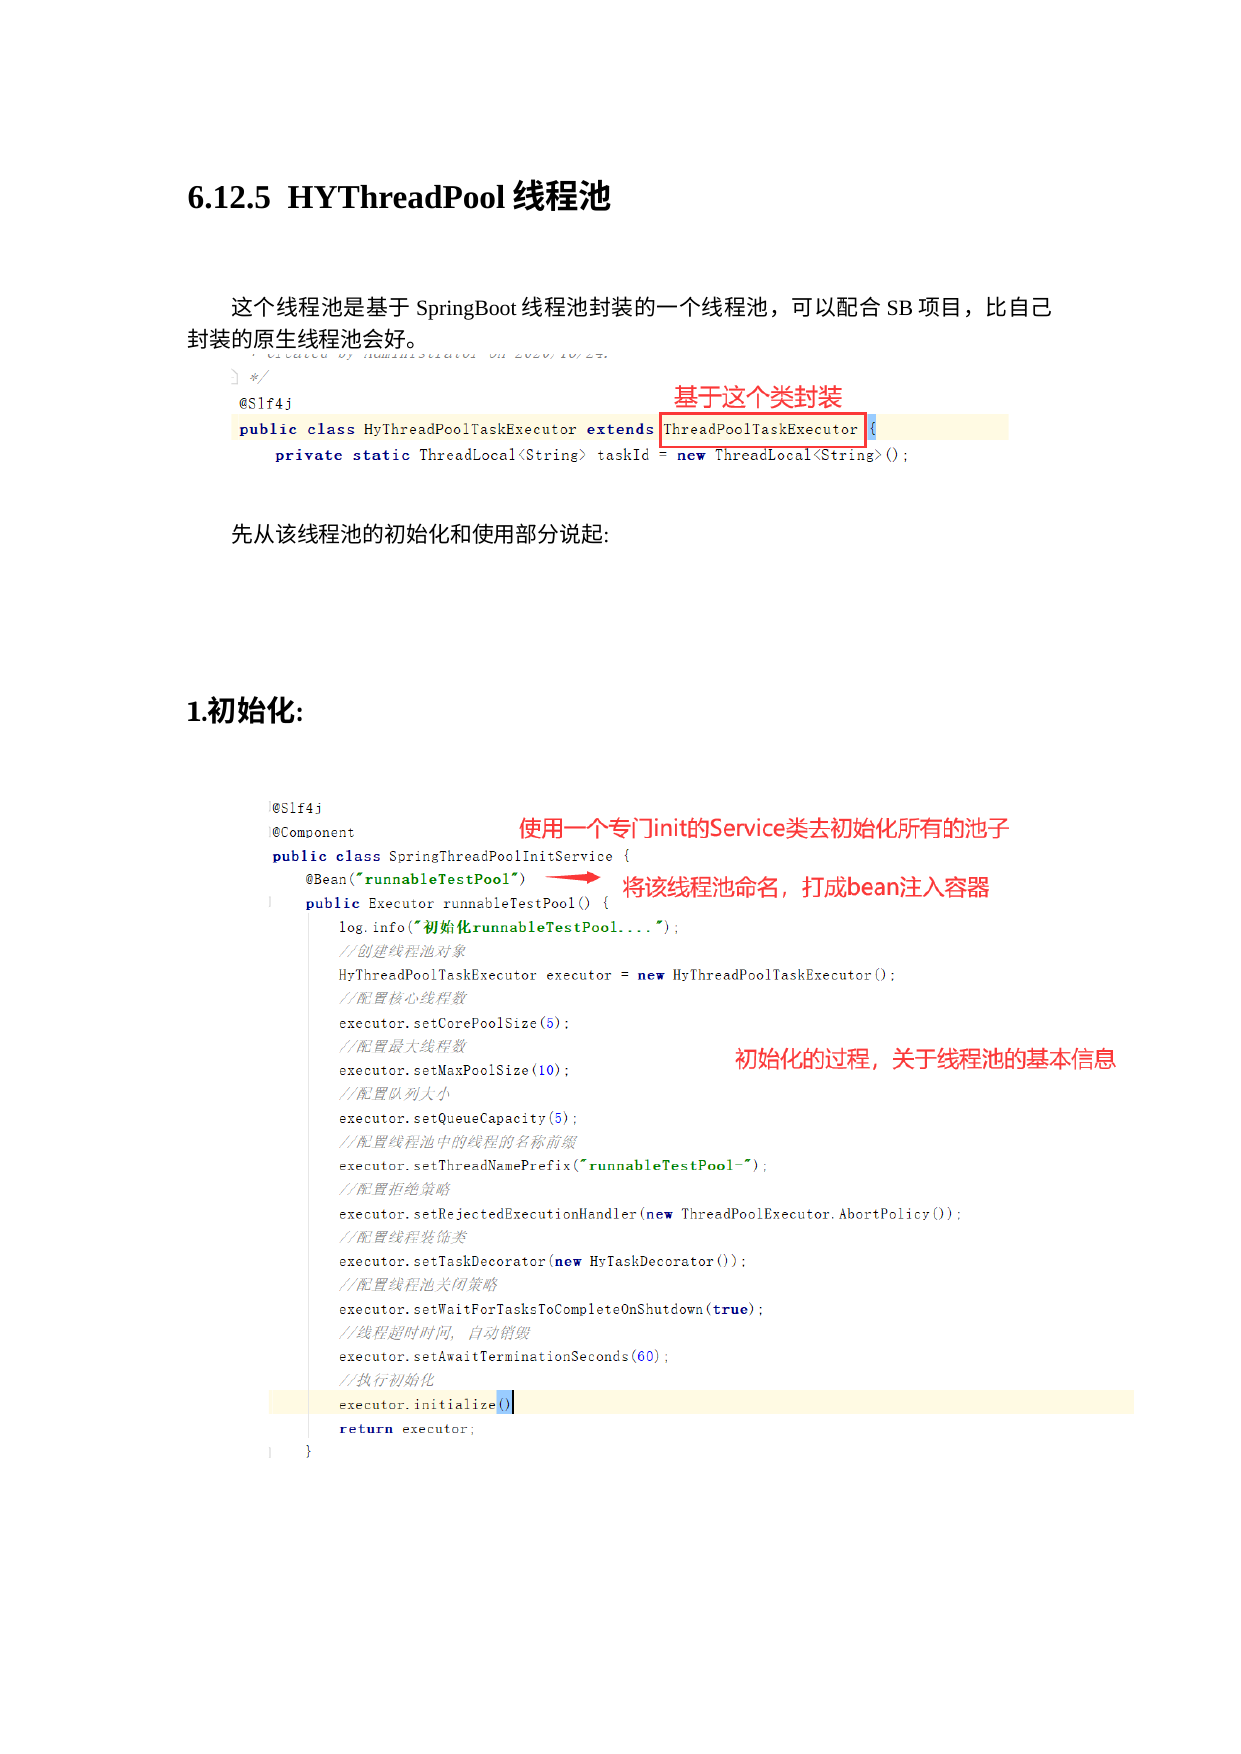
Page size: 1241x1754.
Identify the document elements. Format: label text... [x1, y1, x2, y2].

subtitle 6.12.5 HYThreadPool线程池 [187, 162, 1053, 227]
text 这个线程池是基于SpringBoot线程池封装的一个线程池，可以配合SB项目，比自己封装的原生线程池会好。 [187, 289, 1053, 354]
picture [231, 354, 1009, 495]
text 先从该线程池的初始化和使用部分说起: [187, 517, 1053, 549]
picture [268, 794, 1134, 1462]
subtitle 1.初始化: [187, 676, 1053, 741]
